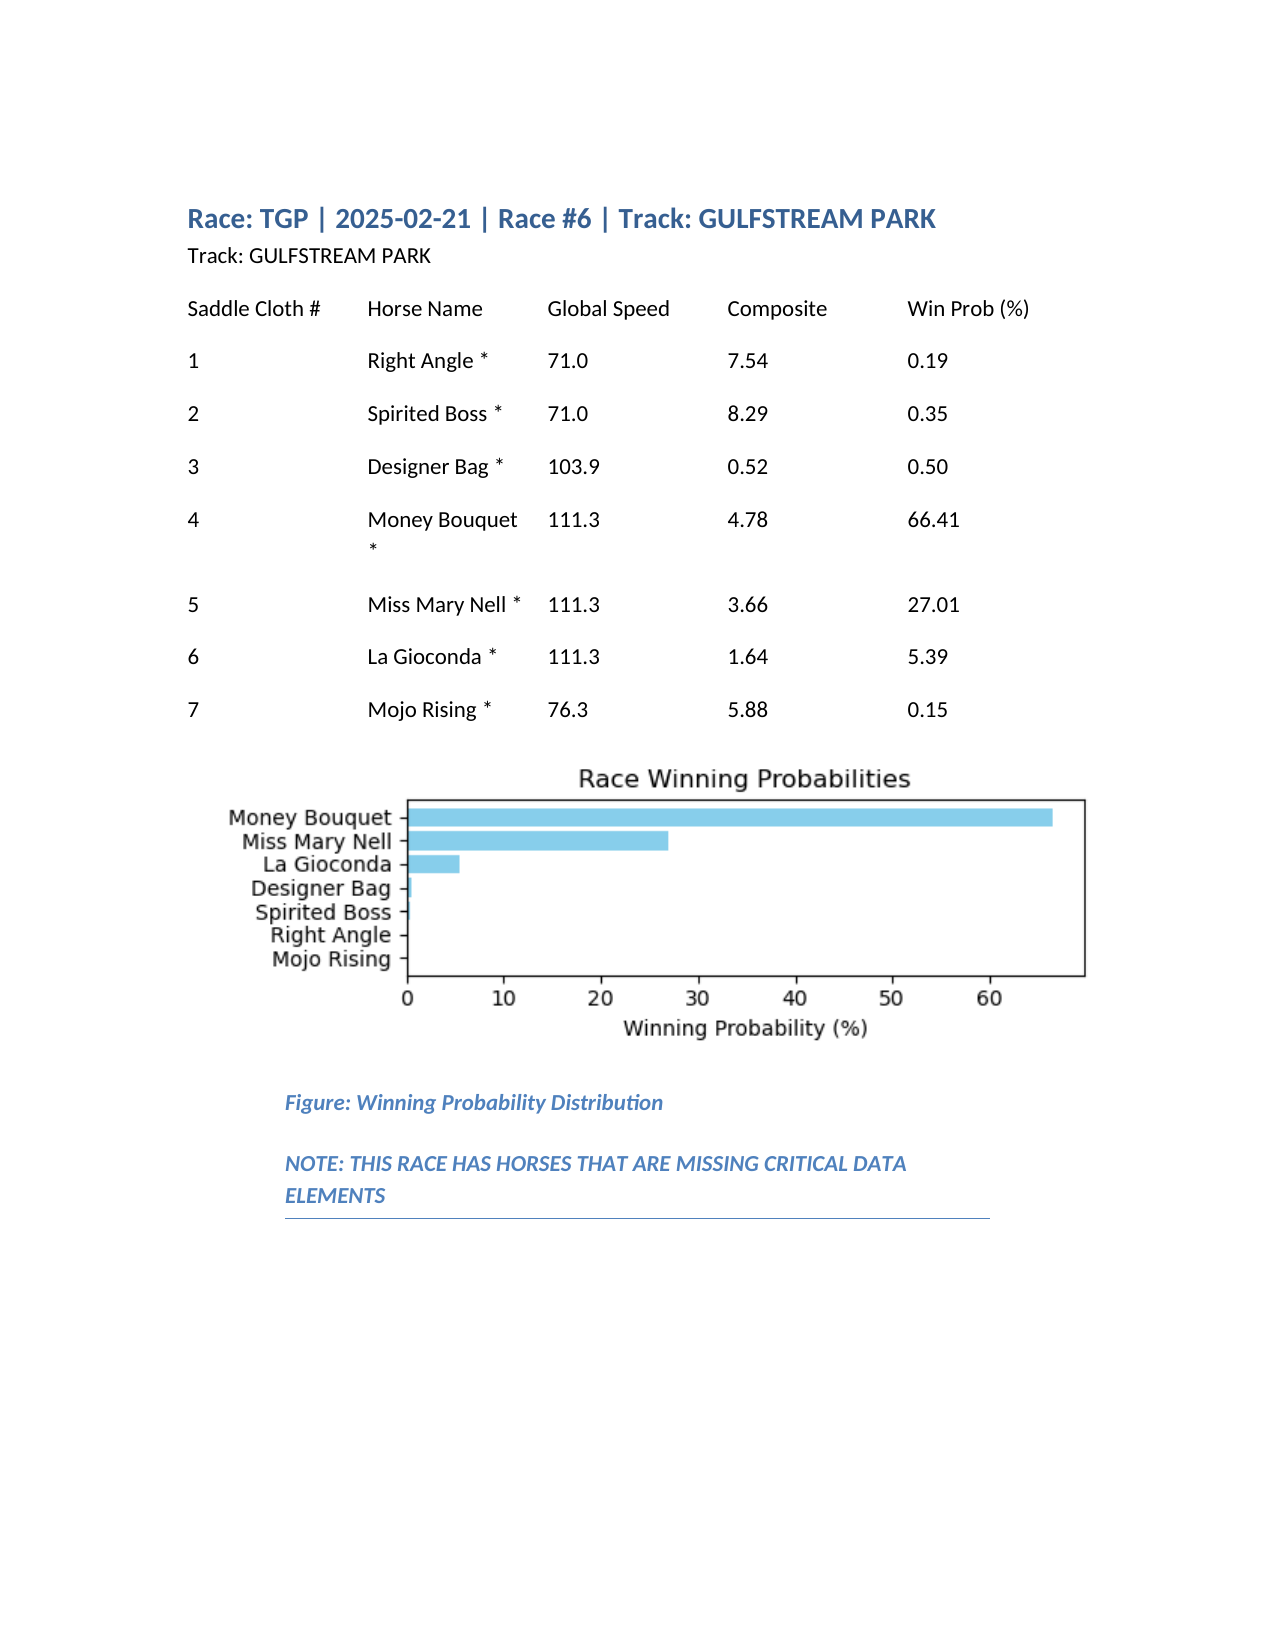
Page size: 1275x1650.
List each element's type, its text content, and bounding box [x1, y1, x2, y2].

text Figure: Winning Probability Distribution [285, 1088, 990, 1116]
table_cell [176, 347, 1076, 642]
picture [206, 747, 1107, 1063]
text Track: GULFSTREAM PARK [187, 241, 1087, 269]
text NOTE: THIS RACE HAS HORSES THAT ARE MISSING CRITICAL DATA ELEMENTS [285, 1149, 990, 1218]
subtitle Race: TGP | 2025-02-21 | Race #6 | Track: GULFSTREAM PARK [187, 200, 1087, 236]
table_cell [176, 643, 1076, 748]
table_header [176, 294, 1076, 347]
